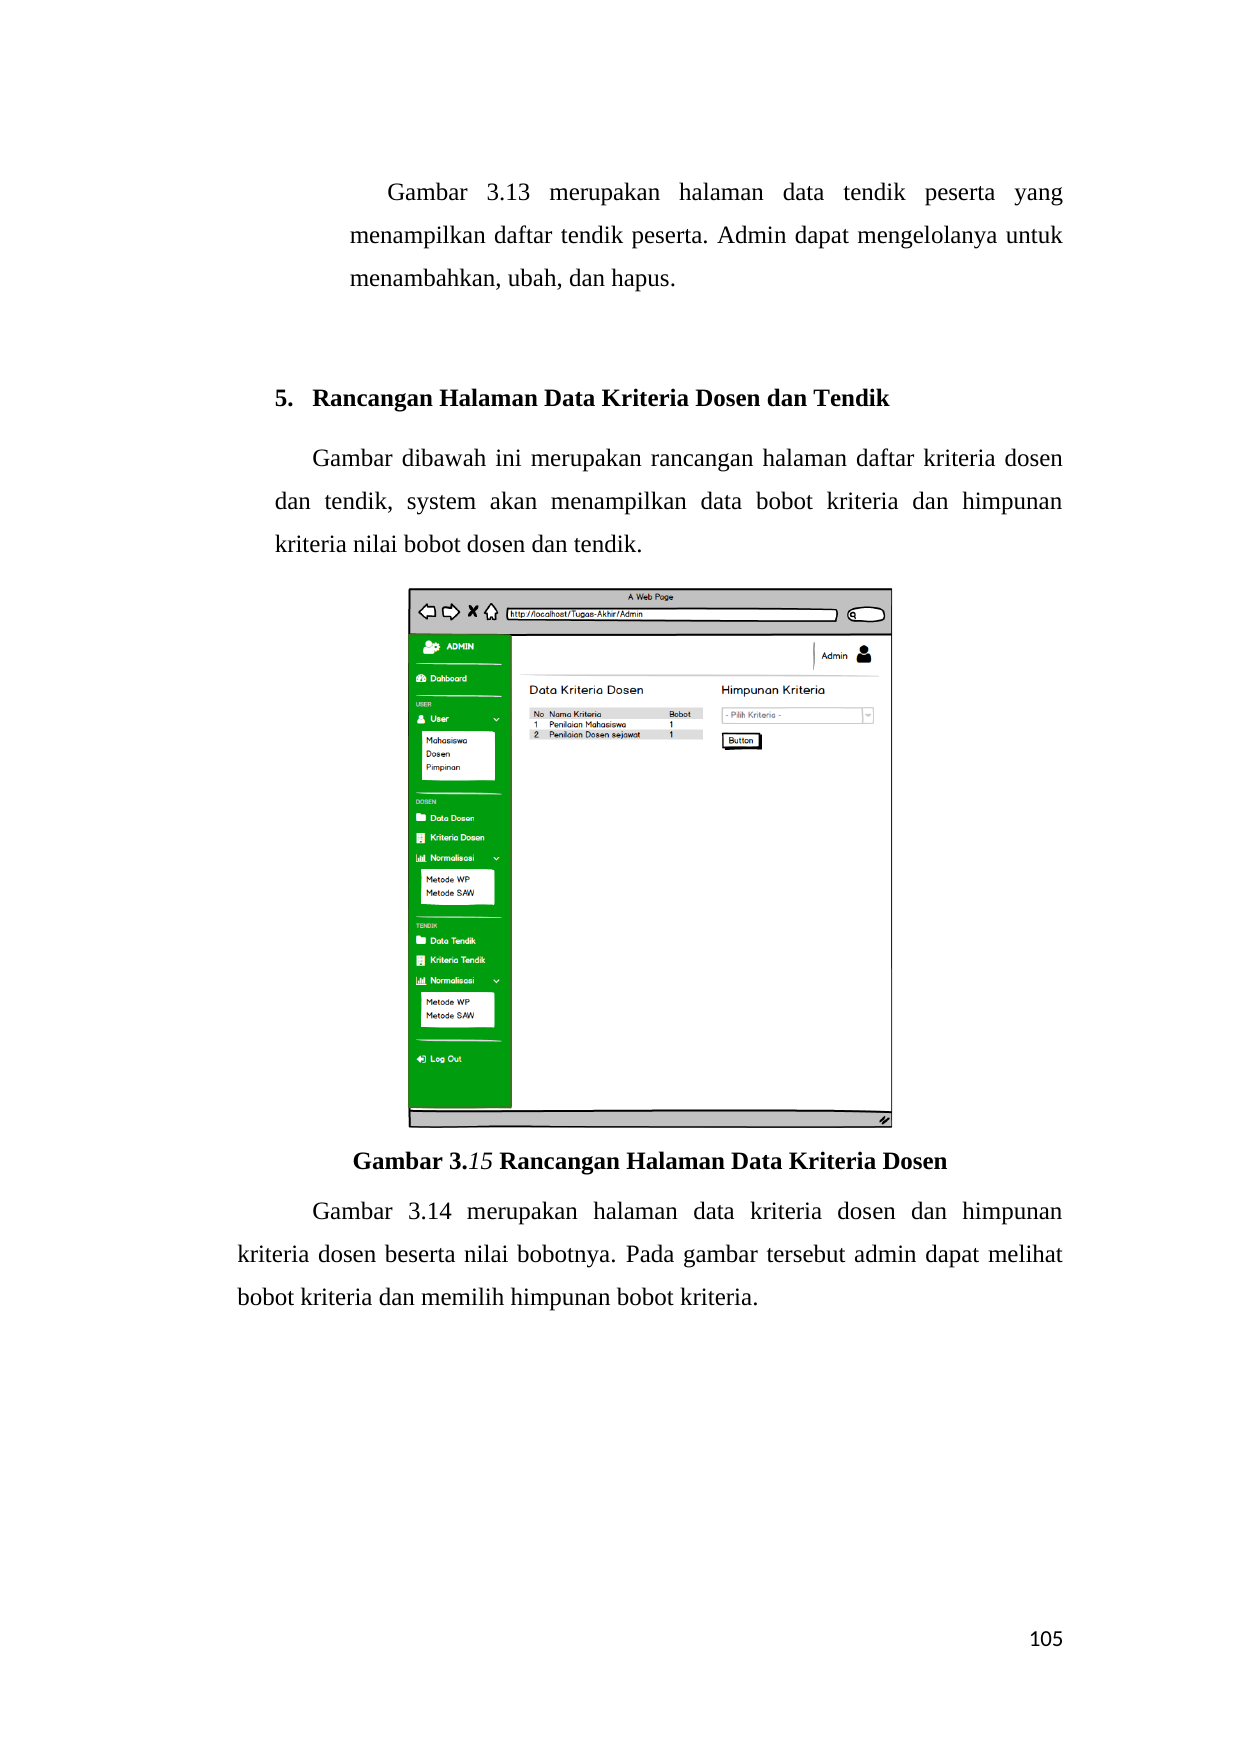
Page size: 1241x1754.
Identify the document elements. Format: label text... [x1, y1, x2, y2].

picture [408, 588, 893, 1128]
list Rancangan Halaman Data Kriteria Dosen dan Tendik [274, 383, 1063, 412]
text Gambar dibawah ini merupakan rancangan halaman daftar kriteria dosen dan tendik, system akan menampilkan data bobot kriteria dan himpunan kriteria nilai bobot dosen dan tendik. [274, 443, 1063, 558]
text Gambar 3.13 merupakan halaman data tendik peserta yang menampilkan daftar tendik peserta. Admin dapat mengelolanya untuk menambahkan, ubah, dan hapus. [349, 177, 1063, 292]
text Gambar 3.14 merupakan halaman data kriteria dosen dan himpunan kriteria dosen beserta nilai bobotnya. Pada gambar tersebut admin dapat melihat bobot kriteria dan memilih himpunan bobot kriteria. [237, 1196, 1063, 1311]
